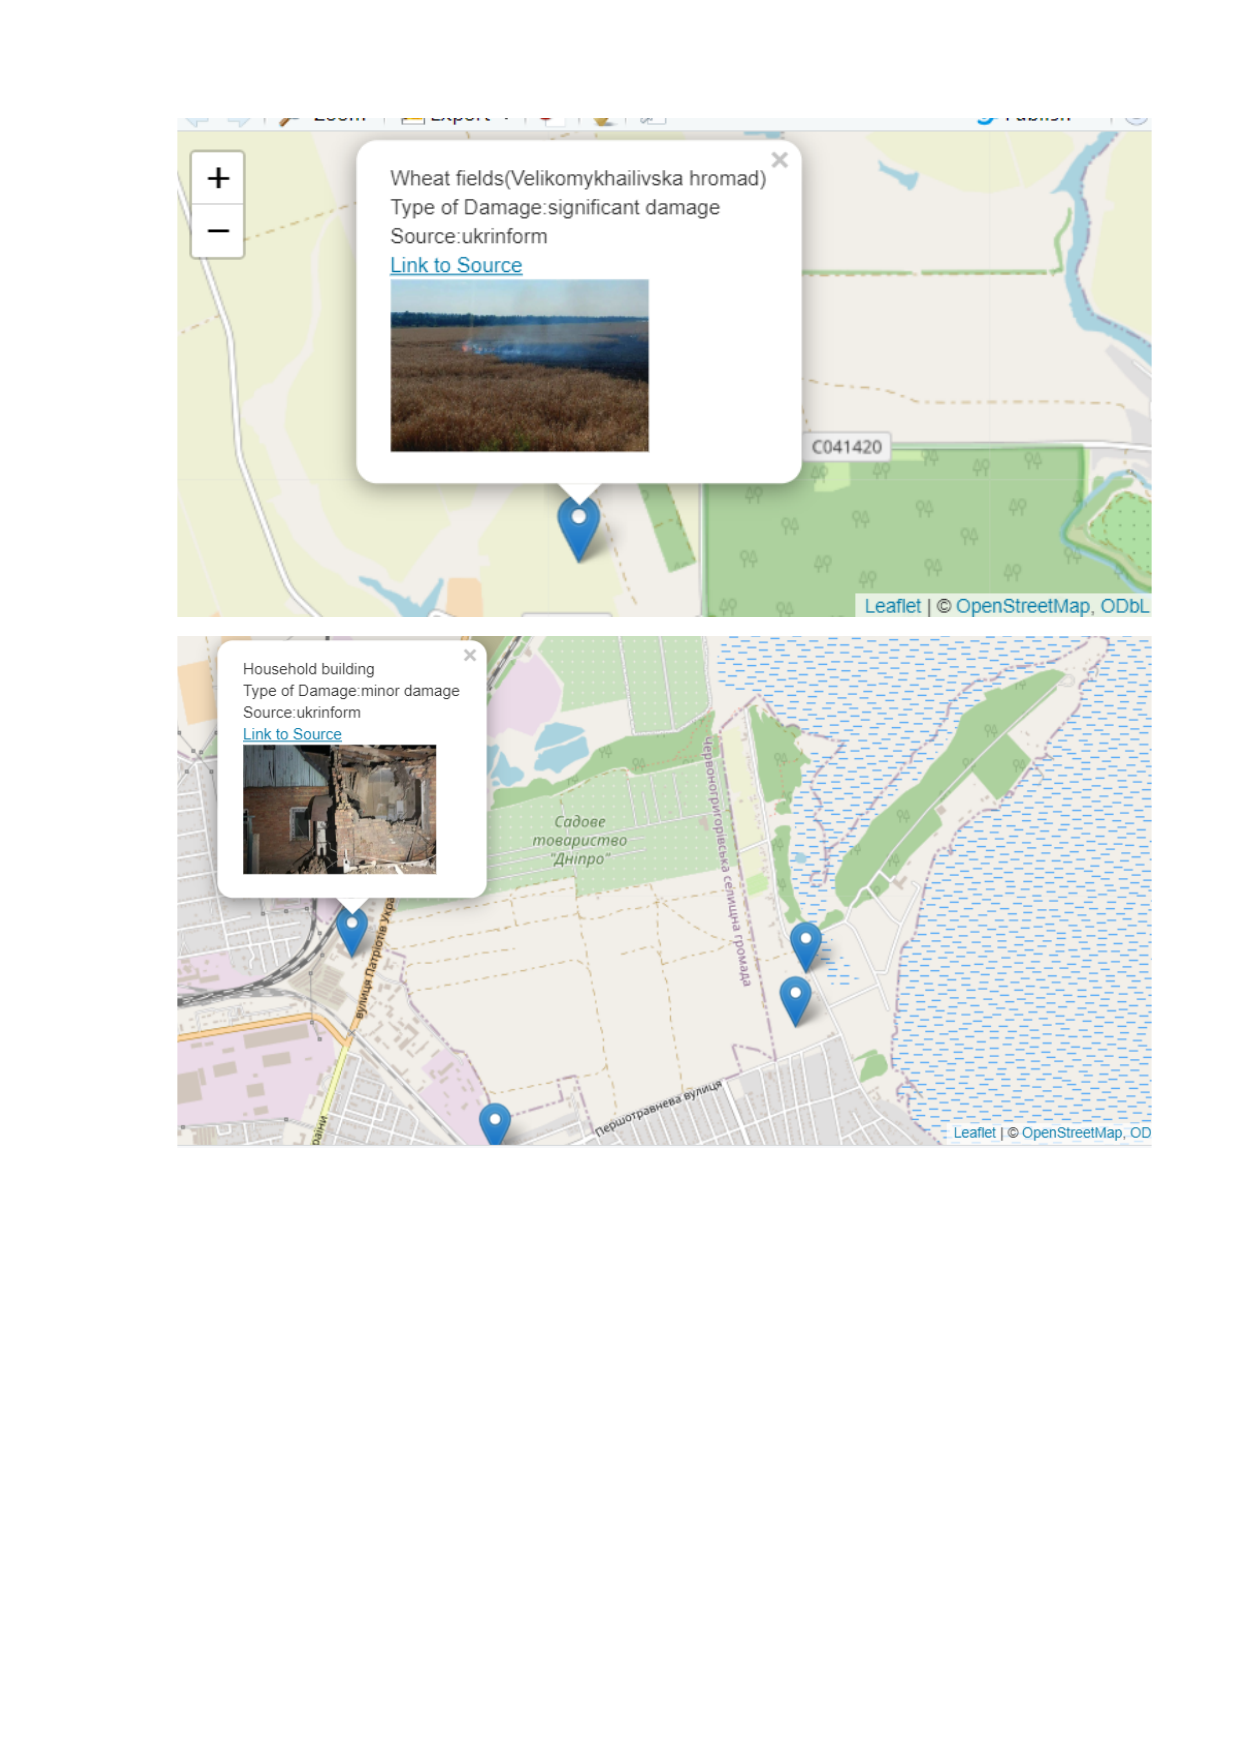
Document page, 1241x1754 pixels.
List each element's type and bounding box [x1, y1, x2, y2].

picture [177, 118, 1152, 617]
picture [177, 636, 1152, 1148]
